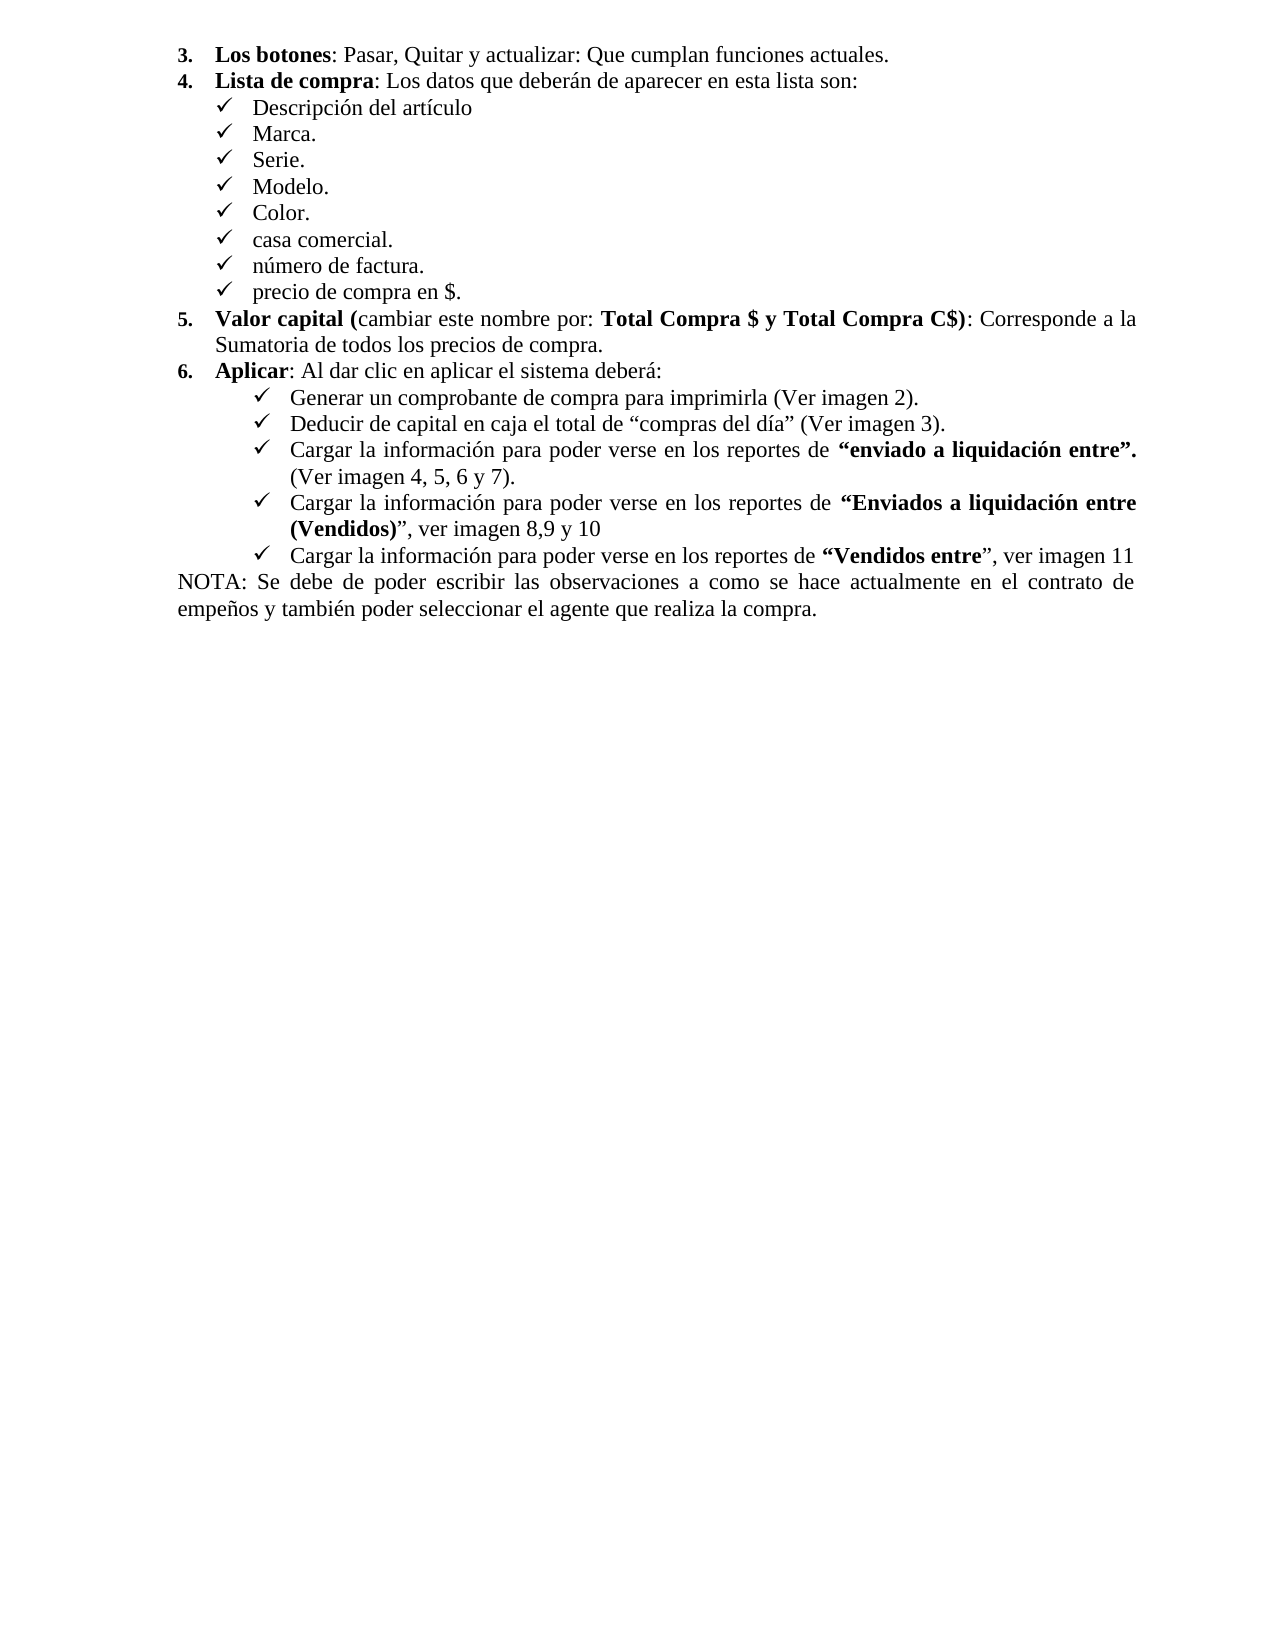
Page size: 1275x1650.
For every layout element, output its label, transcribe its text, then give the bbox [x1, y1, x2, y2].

list Generar un comprobante de compra para imprimirla (Ver imagen 2). [252, 384, 1137, 410]
list precio de compra en $. [215, 278, 1137, 305]
text NOTA: Se debe de poder escribir las observaciones a como se hace actualmente en el contrato de empeños y también poder seleccionar el agente que realiza la compra. [177, 568, 1137, 621]
list Serie. [215, 147, 1137, 173]
list Los botones: Pasar, Quitar y actualizar: Que cumplan funciones actuales. [177, 41, 1137, 67]
list Descripción del artículo [215, 94, 1137, 120]
list Modelo. [215, 173, 1137, 199]
list Color. [215, 199, 1137, 226]
list Deducir de capital en caja el total de “compras del día” (Ver imagen 3). [252, 410, 1137, 436]
list Valor capital (cambiar este nombre por: Total Compra $ y Total Compra C$): Corresponde a la Sumatoria de todos los precios de compra. [177, 305, 1137, 357]
list Cargar la información para poder verse en los reportes de “enviado a liquidación entre”. (Ver imagen 4, 5, 6 y 7). [252, 436, 1137, 489]
list Cargar la información para poder verse en los reportes de “Vendidos entre”, ver imagen 11 [252, 542, 1137, 568]
list casa comercial. [215, 226, 1137, 252]
list Lista de compra: Los datos que deberán de aparecer en esta lista son: [177, 67, 1137, 94]
list número de factura. [215, 252, 1137, 278]
list Cargar la información para poder verse en los reportes de “Enviados a liquidación entre (Vendidos)”, ver imagen 8,9 y 10 [252, 489, 1137, 542]
list Marca. [215, 120, 1137, 147]
list Aplicar: Al dar clic en aplicar el sistema deberá: [177, 357, 1137, 384]
